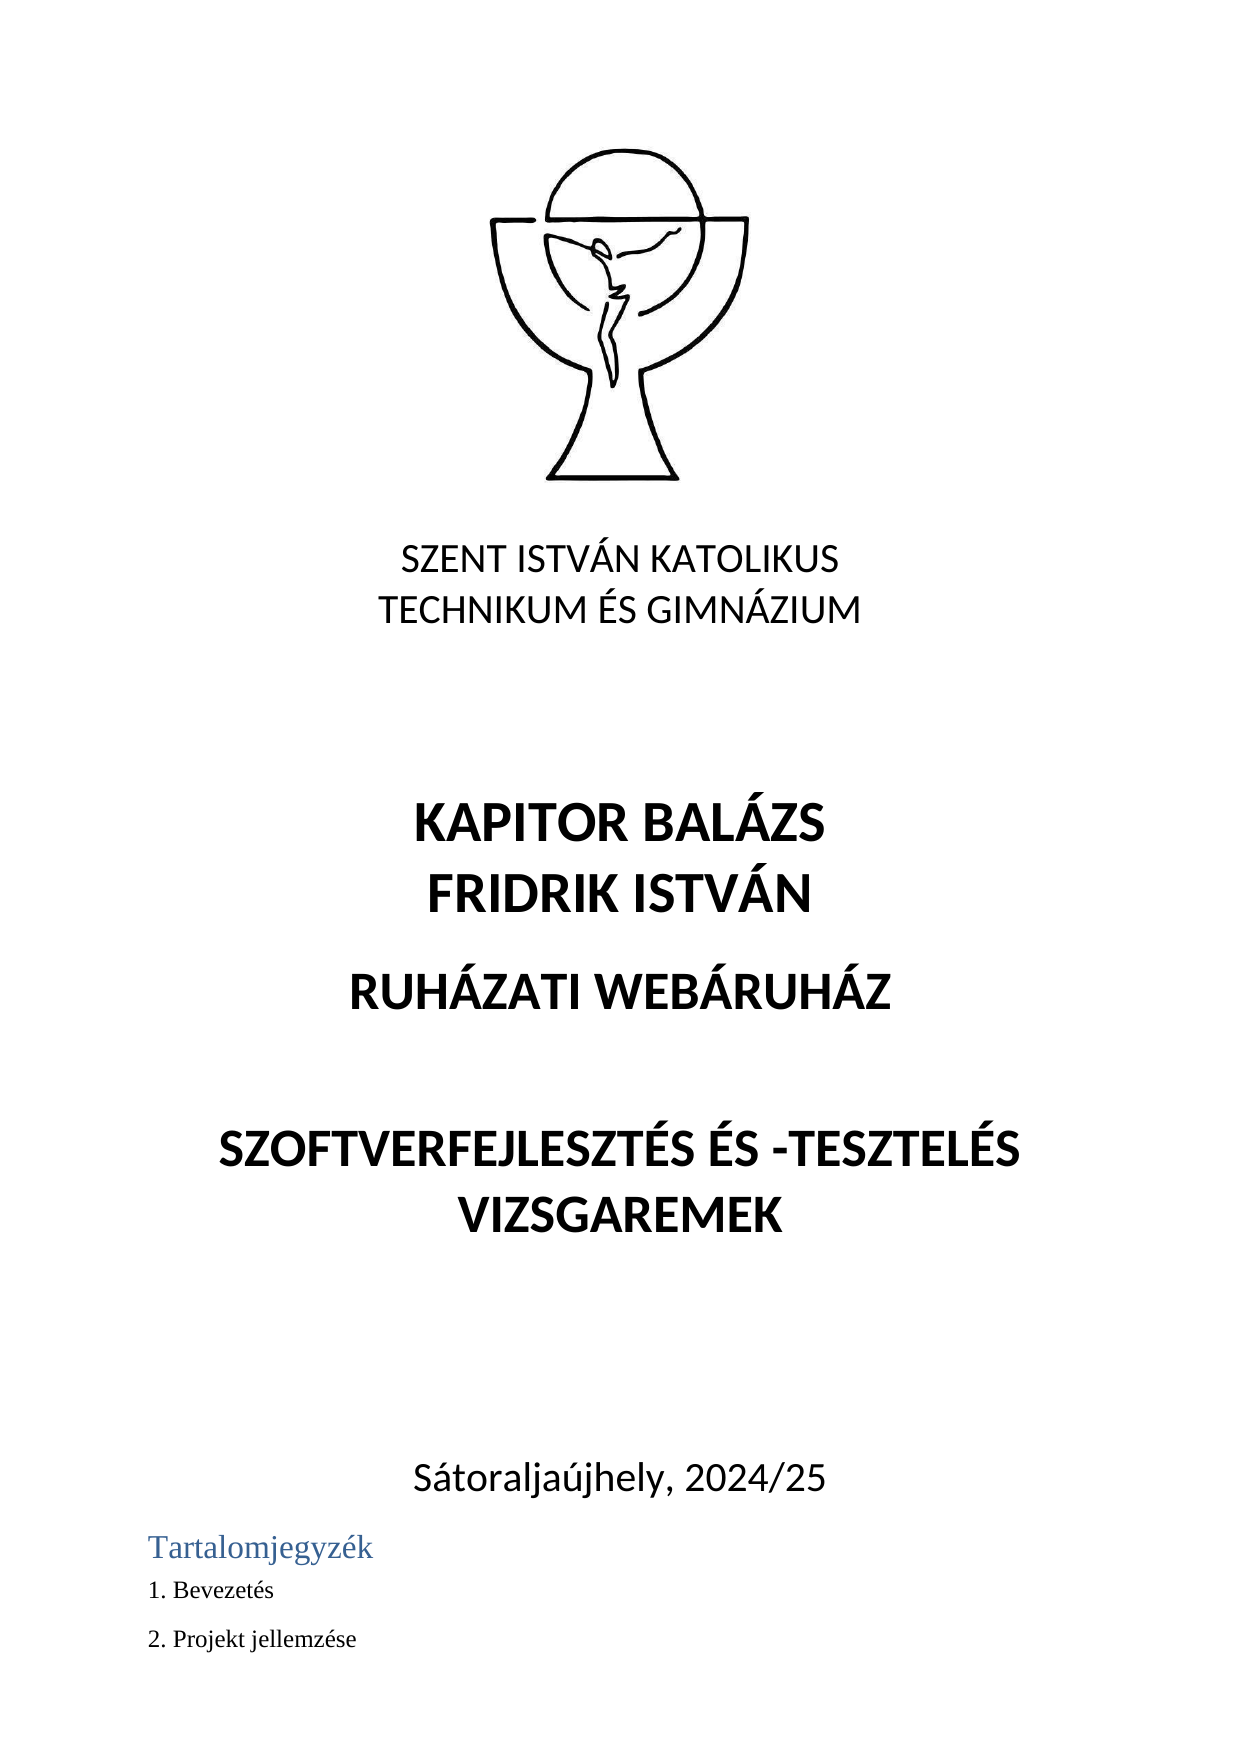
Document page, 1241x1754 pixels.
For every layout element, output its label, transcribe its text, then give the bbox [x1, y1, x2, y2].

text KAPITOR BALÁZS FRIDRIK ISTVÁN [148, 785, 1093, 927]
text Sátoraljaújhely, 2024/25 [148, 1451, 1093, 1502]
text SZOFTVERFEJLESZTÉS ÉS -TESZTELÉS VIZSGAREMEK [148, 1113, 1093, 1246]
text SZENT ISTVÁN KATOLIKUS TECHNIKUM ÉS GIMNÁZIUM [148, 532, 1093, 634]
text RUHÁZATI WEBÁRUHÁZ [148, 957, 1093, 1023]
picture [489, 146, 751, 483]
text Tartalomjegyzék [148, 1527, 1093, 1565]
